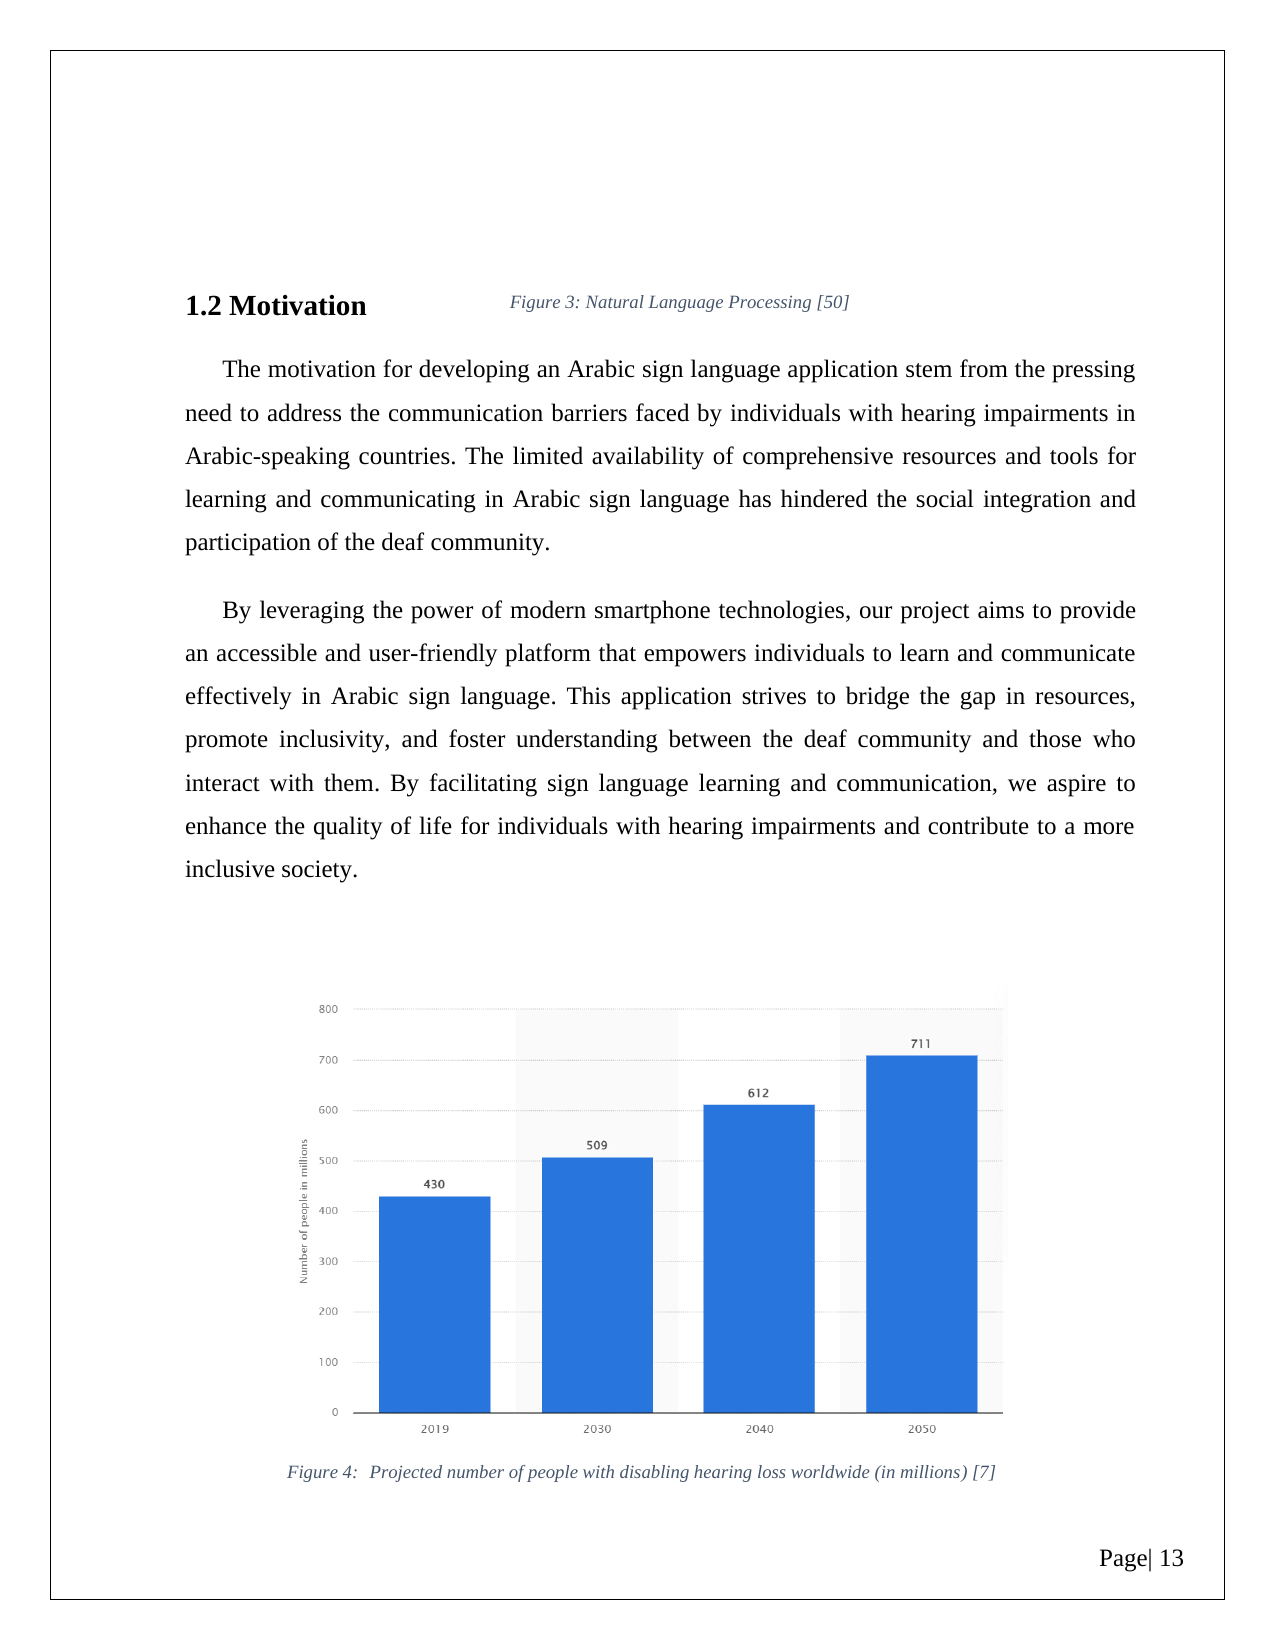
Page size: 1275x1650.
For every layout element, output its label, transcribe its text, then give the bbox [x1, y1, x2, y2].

text The motivation for developing an Arabic sign language application stem from the pressing need to address the communication barriers faced by individuals with hearing impairments in Arabic-speaking countries. The limited availability of comprehensive resources and tools for learning and communicating in Arabic sign language has hindered the social integration and participation of the deaf community. [185, 354, 1137, 556]
text Figure 4: Projected number of people with disabling hearing loss worldwide (in millions) [148, 1461, 1137, 1483]
subtitle 1.2 Motivation [148, 288, 1137, 321]
text By leveraging the power of modern smartphone technologies, our project aims to provide an accessible and user-friendly platform that empowers individuals to learn and communicate effectively in Arabic sign language. This application strives to bridge the gap in resources, promote inclusivity, and foster understanding between the deaf community and those who interact with them. By facilitating sign language learning and communication, we aspire to enhance the quality of life for individuals with hearing impairments and contribute to a more inclusive society. [185, 595, 1137, 883]
picture [276, 983, 1008, 1447]
